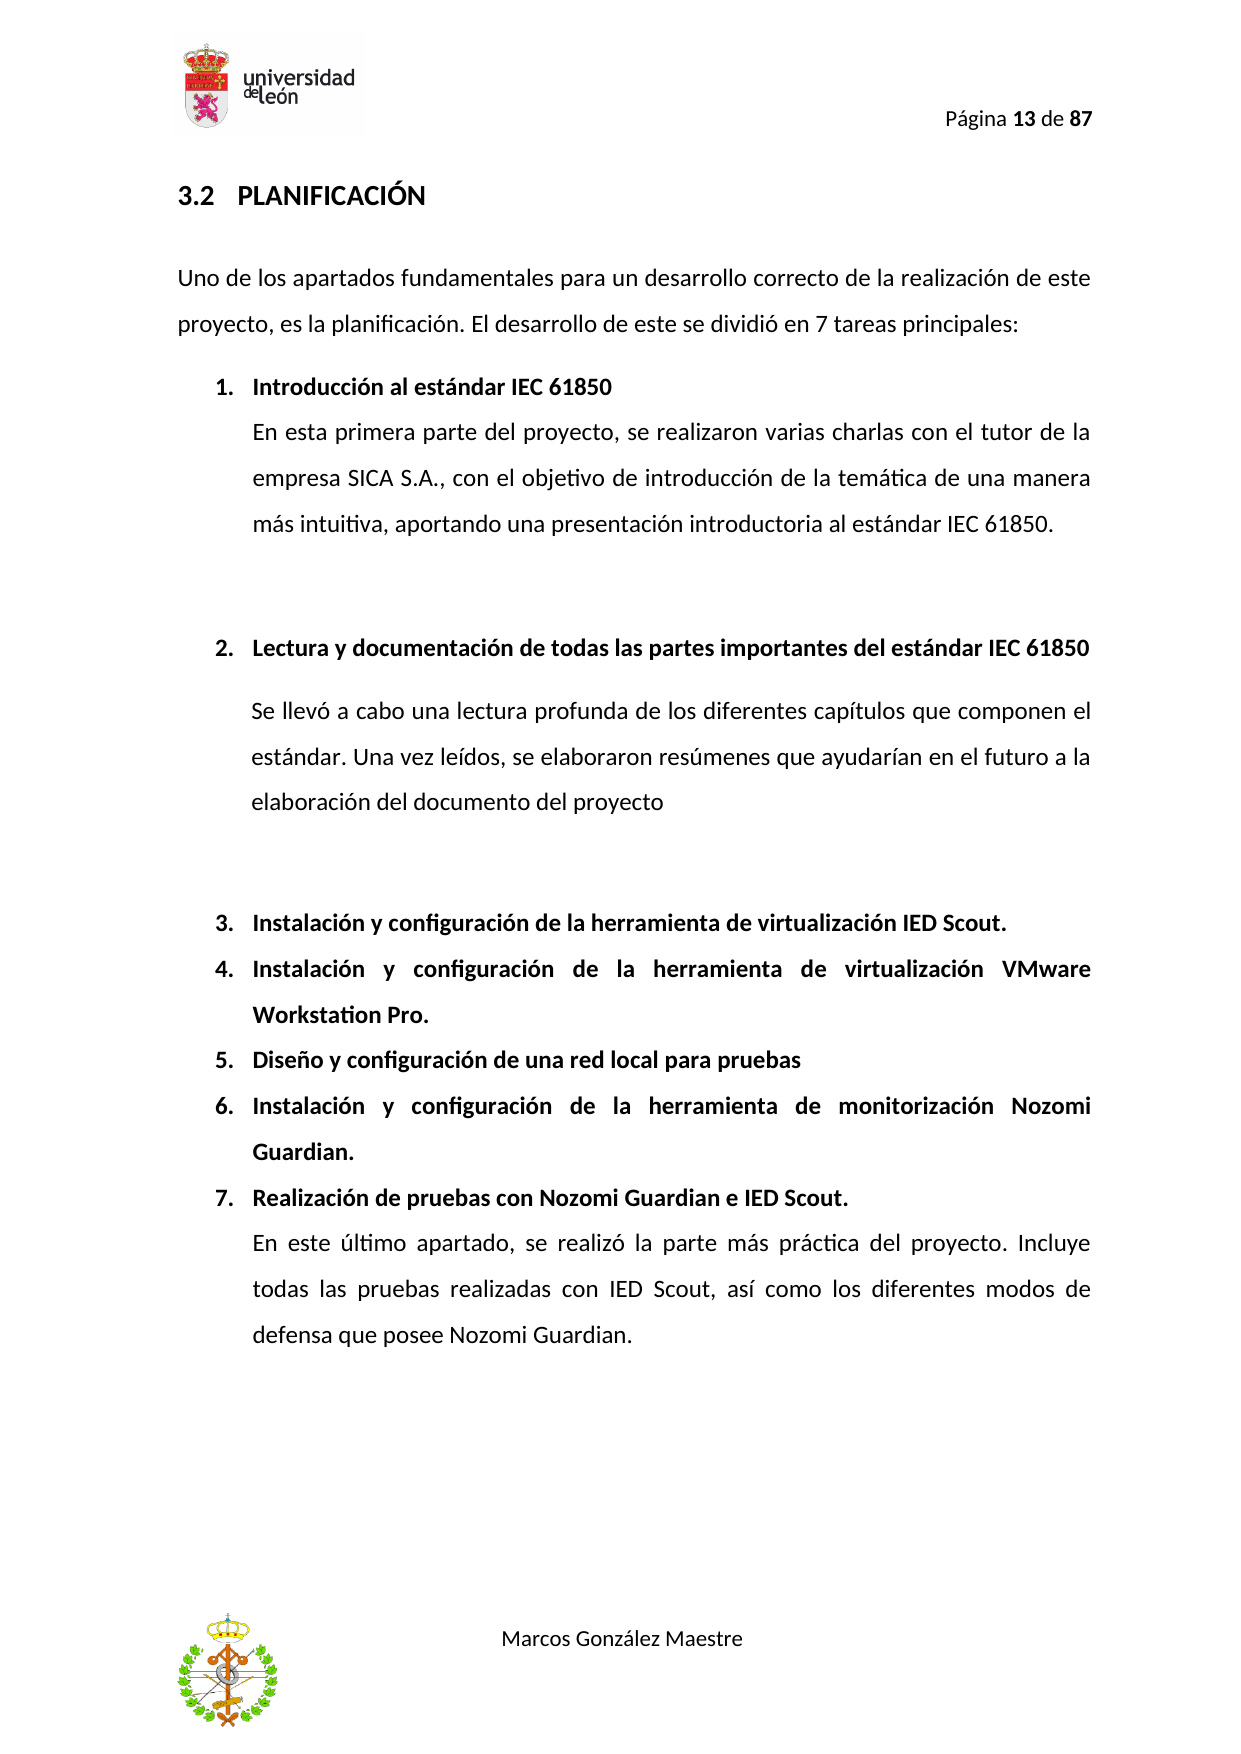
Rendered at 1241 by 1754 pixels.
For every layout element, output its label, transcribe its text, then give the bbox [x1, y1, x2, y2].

text Se llevó a cabo una lectura profunda de los diferentes capítulos que componen el estándar. Una vez leídos, se elaboraron resúmenes que ayudarían en el futuro a la elaboración del documento del proyecto [251, 695, 1092, 817]
text Uno de los apartados fundamentales para un desarrollo correcto de la realización de este proyecto, es la planificación. El desarrollo de este se dividió en 7 tareas principales: [177, 262, 1092, 339]
list Instalación y configuración de la herramienta de monitorización Nozomi Guardian. [215, 1090, 1092, 1167]
list En esta primera parte del proyecto, se realizaron varias charlas con el tutor de la empresa SICA S.A., con el objetivo de introducción de la temática de una manera más intuitiva, aportando una presentación introductoria al estándar IEC 61850. [252, 416, 1092, 538]
list Realización de pruebas con Nozomi Guardian e IED Scout. [215, 1182, 1092, 1212]
list Instalación y configuración de la herramienta de virtualización VMware Workstation Pro. [215, 953, 1092, 1029]
list Instalación y configuración de la herramienta de virtualización IED Scout. [215, 907, 1092, 938]
list Diseño y configuración de una red local para pruebas [215, 1045, 1092, 1075]
list En este último apartado, se realizó la parte más práctica del proyecto. Incluye todas las pruebas realizadas con IED Scout, así como los diferentes modos de defensa que posee Nozomi Guardian. [252, 1228, 1092, 1349]
list Lectura y documentación de todas las partes importantes del estándar IEC 61850 [215, 633, 1092, 663]
subtitle PLANIFICACIÓN [177, 177, 1092, 213]
list Introducción al estándar IEC 61850 [215, 371, 1092, 401]
picture [177, 1613, 278, 1727]
picture [172, 32, 365, 138]
